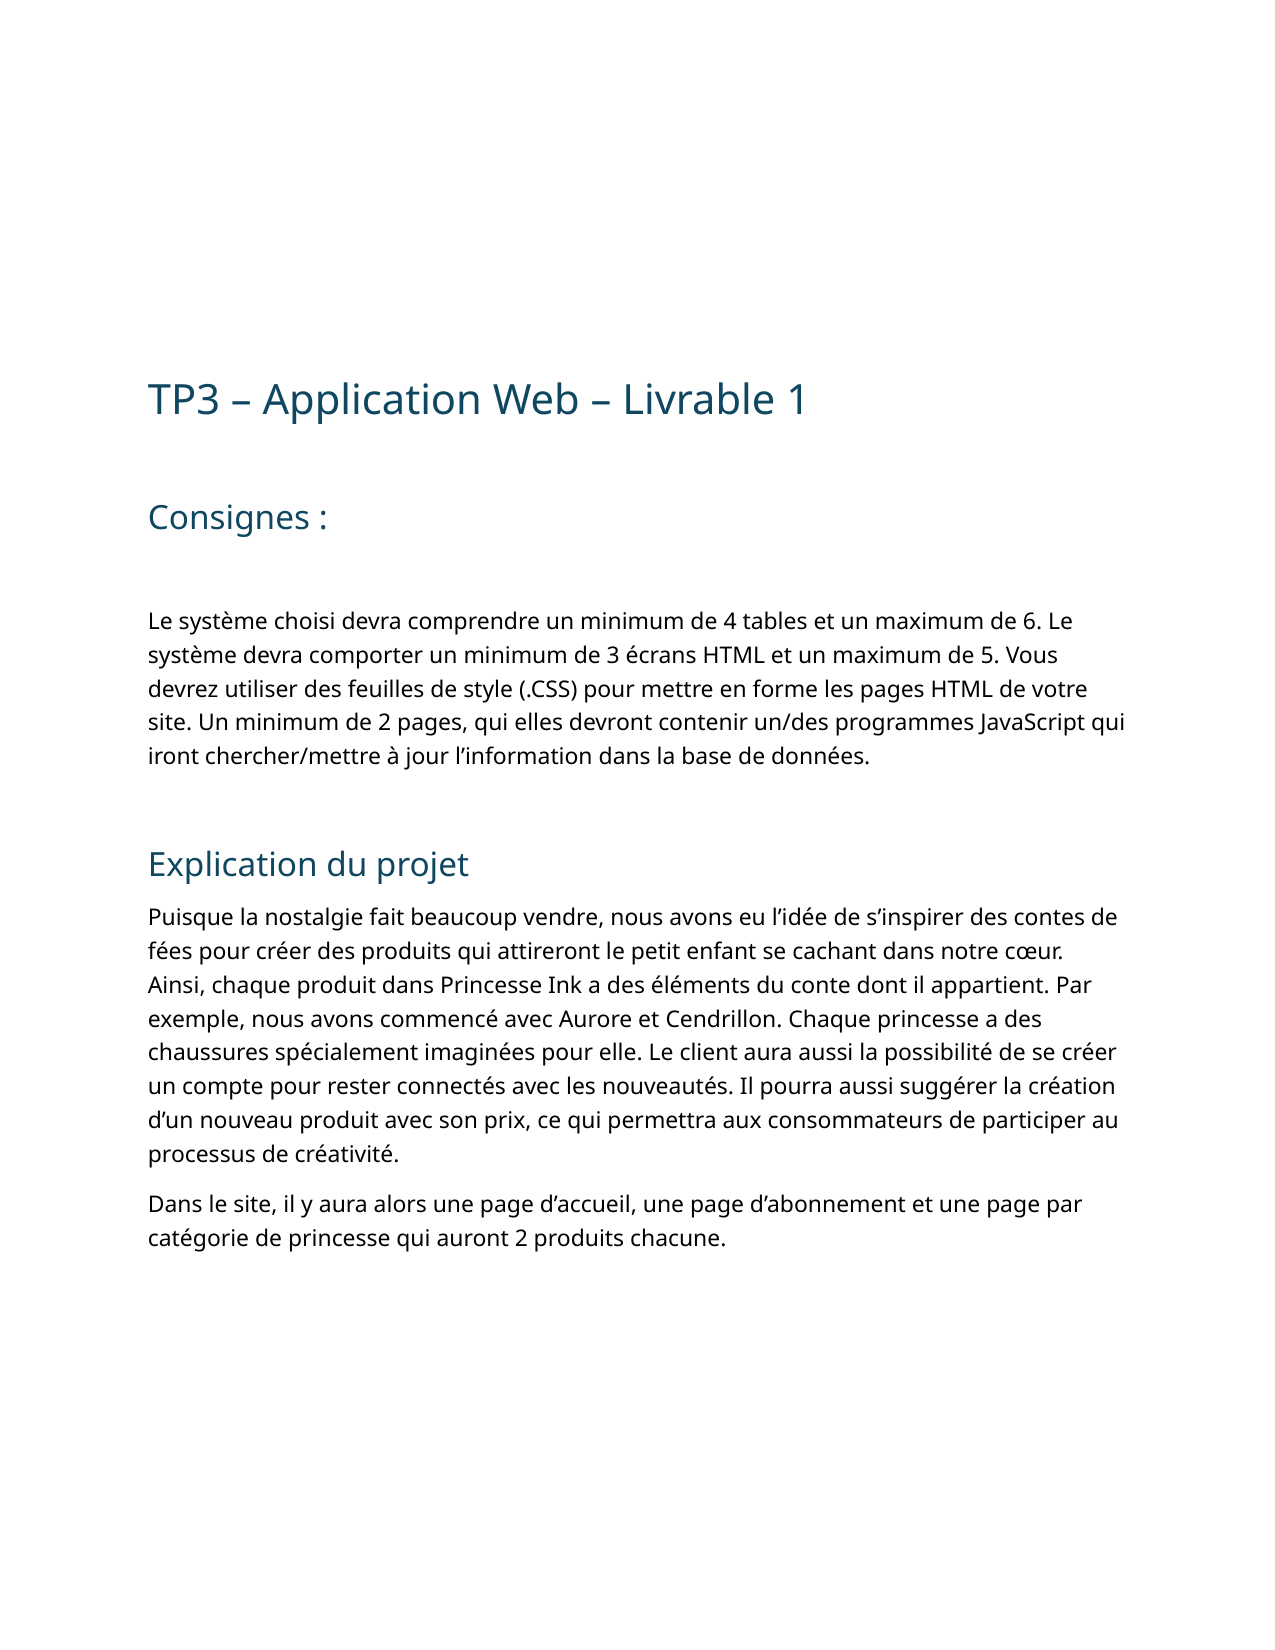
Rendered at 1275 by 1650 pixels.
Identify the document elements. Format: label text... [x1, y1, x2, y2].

subtitle TP3 – Application Web – Livrable 1 [148, 370, 1127, 427]
text Puisque la nostalgie fait beaucoup vendre, nous avons eu l’idée de s’inspirer des contes de fées pour créer des produits qui attireront le petit enfant se cachant dans notre cœur. Ainsi, chaque produit dans Princesse Ink a des éléments du conte dont il appartient. Par exemple, nous avons commencé avec Aurore et Cendrillon. Chaque princesse a des chaussures spécialement imaginées pour elle. Le client aura aussi la possibilité de se créer un compte pour rester connectés avec les nouveautés. Il pourra aussi suggérer la création d’un nouveau produit avec son prix, ce qui permettra aux consommateurs de participer au processus de créativité. [148, 901, 1127, 1169]
subtitle Consignes : [148, 494, 1127, 539]
subtitle Explication du projet [148, 841, 1127, 886]
text Le système choisi devra comprendre un minimum de 4 tables et un maximum de 6. Le système devra comporter un minimum de 3 écrans HTML et un maximum de 5. Vous devrez utiliser des feuilles de style (.CSS) pour mettre en forme les pages HTML de votre site. Un minimum de 2 pages, qui elles devront contenir un/des programmes JavaScript qui iront chercher/mettre à jour l’information dans la base de données. [148, 605, 1127, 771]
text Dans le site, il y aura alors une page d’accueil, une page d’abonnement et une page par catégorie de princesse qui auront 2 produits chacune. [148, 1188, 1127, 1253]
